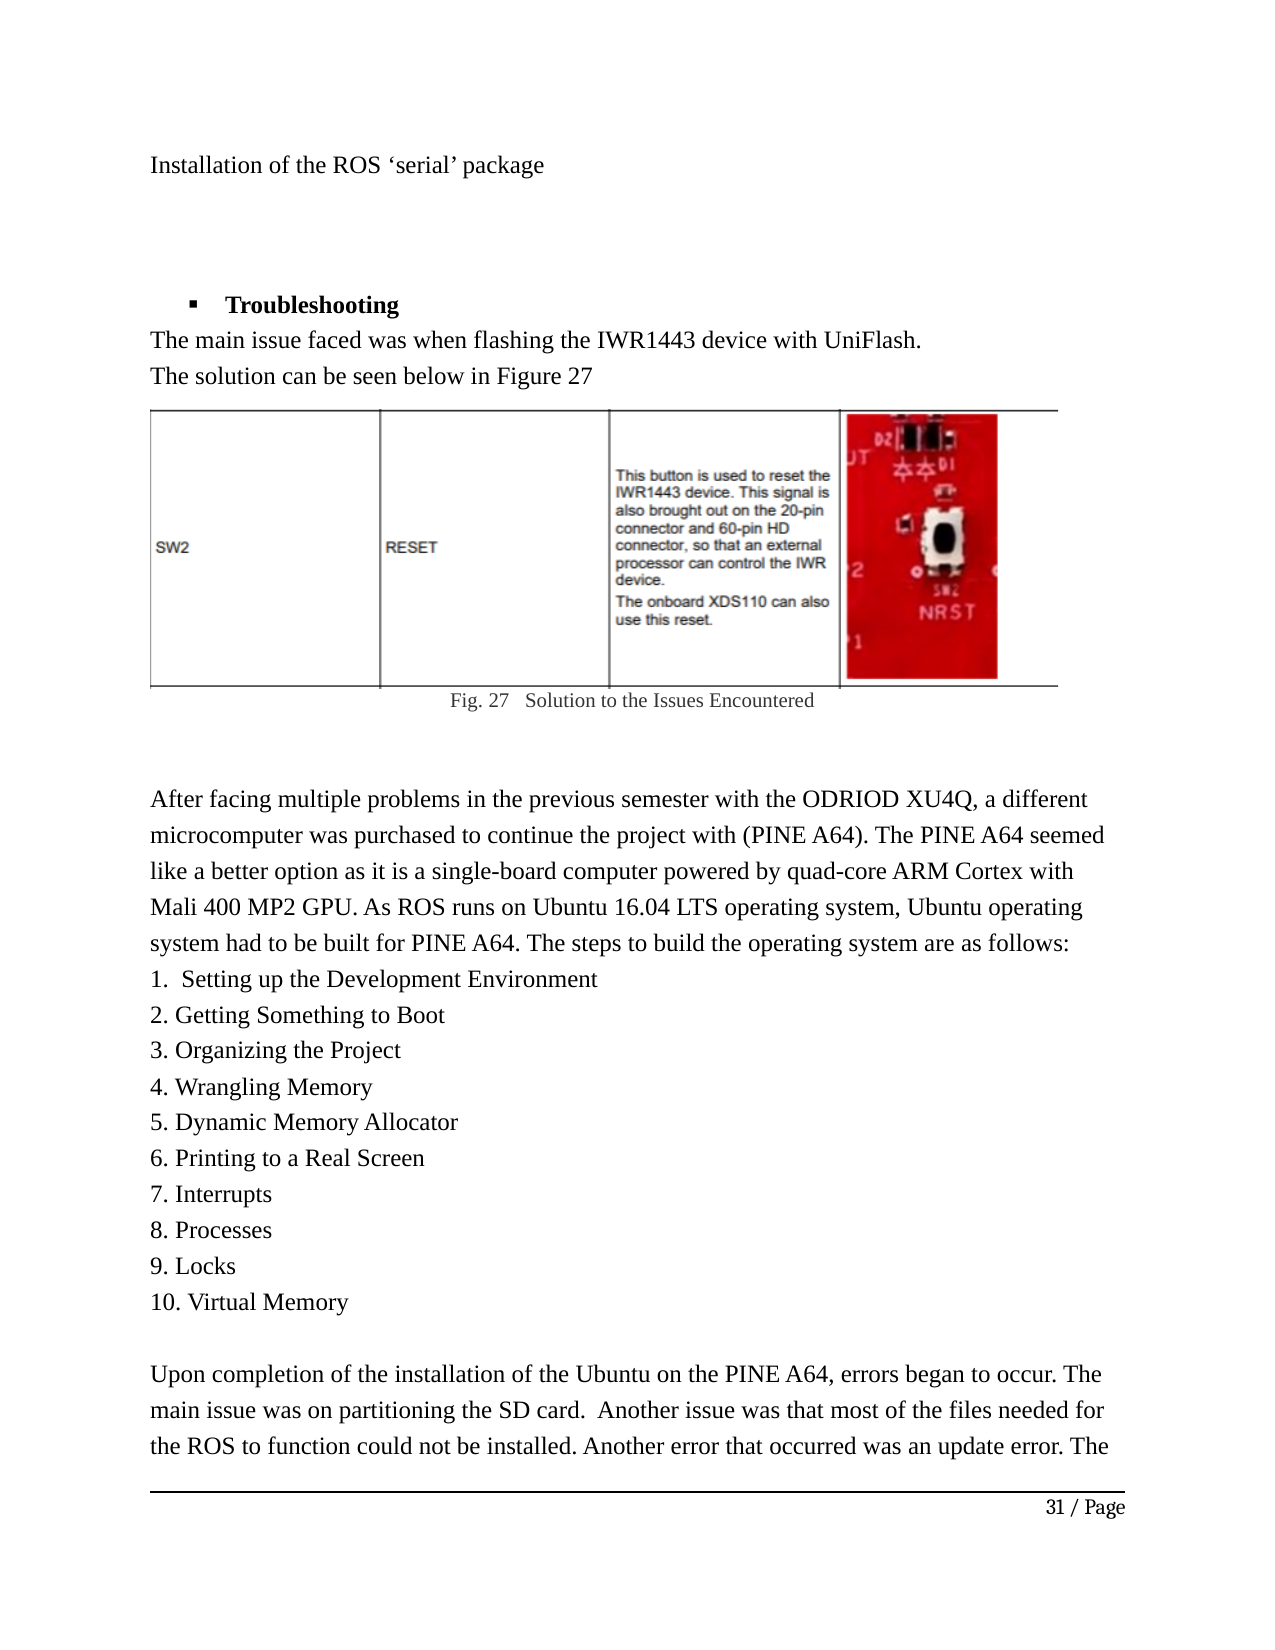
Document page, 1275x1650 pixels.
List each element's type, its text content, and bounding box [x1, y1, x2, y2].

text 9. Locks [150, 1251, 1125, 1280]
text 7. Interrupts [150, 1179, 1125, 1208]
text Troubleshooting [150, 290, 1125, 319]
text After facing multiple problems in the previous semester with the ODRIOD XU4Q, a different microcomputer was purchased to continue the project with (PINE A64). The PINE A64 seemed like a better option as it is a single-board computer powered by quad-core ARM Cortex with Mali 400 MP2 GPU. As ROS runs on Ubuntu 16.04 LTS operating system, Ubuntu operating system had to be built for PINE A64. The steps to build the operating system are as follows: [150, 784, 1125, 957]
text Installation of the ROS ‘serial’ package [150, 150, 1125, 179]
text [150, 1359, 1125, 1460]
text 1. Setting up the Development Environment [150, 964, 1125, 992]
picture [150, 409, 1059, 689]
text 5. Dynamic Memory Allocator [150, 1107, 1125, 1136]
text 10. Virtual Memory [150, 1287, 1125, 1316]
text The solution can be seen below in Figure 27 [150, 361, 1125, 390]
text 2. Getting Something to Boot [150, 1000, 1125, 1028]
text 3. Organizing the Project [150, 1036, 1125, 1064]
text 4. Wrangling Memory [150, 1072, 1125, 1100]
text The main issue faced was when flashing the IWR1443 device with UniFlash. [150, 325, 1125, 354]
text 8. Processes [150, 1215, 1125, 1244]
text Fig. 27 Solution to the Issues Encountered [375, 688, 1125, 712]
text 6. Printing to a Real Screen [150, 1143, 1125, 1172]
